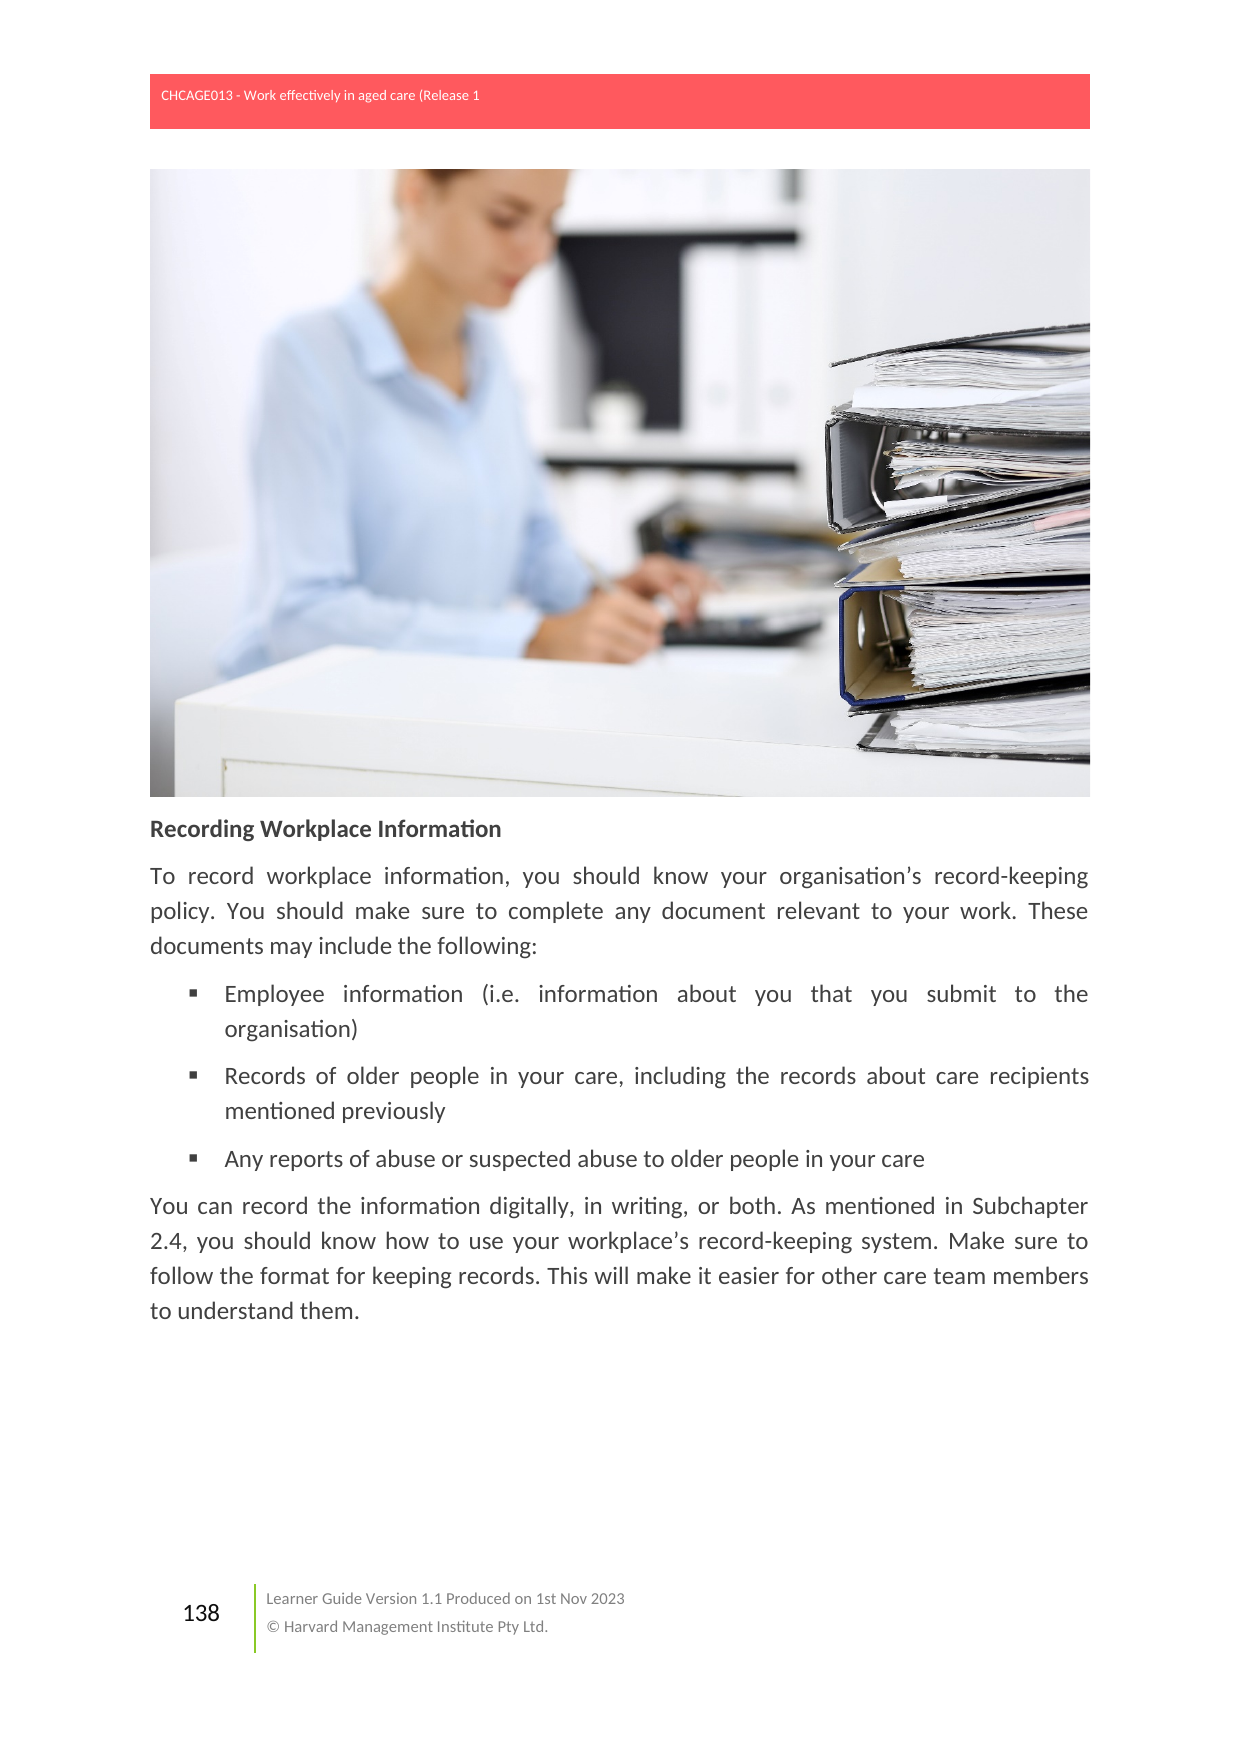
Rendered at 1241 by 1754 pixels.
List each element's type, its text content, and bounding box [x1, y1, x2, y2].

list Records of older people in your care, including the records about care recipients mentioned previously [187, 1060, 1090, 1126]
text Recording Workplace Information [150, 813, 1090, 843]
text You can record the information digitally, in writing, or both. As mentioned in Subchapter 2.4, you should know how to use your workplace’s record-keeping system. Make sure to follow the format for keeping records. This will make it easier for other care team members to understand them. [150, 1190, 1090, 1326]
list Any reports of abuse or suspected abuse to older people in your care [187, 1143, 1090, 1173]
text To record workplace information, you should know your organisation’s record-keeping policy. You should make sure to complete any document relevant to your work. These documents may include the following: [150, 860, 1090, 961]
picture [150, 169, 1091, 797]
list Employee information (i.e. information about you that you submit to the organisation) [187, 978, 1090, 1043]
